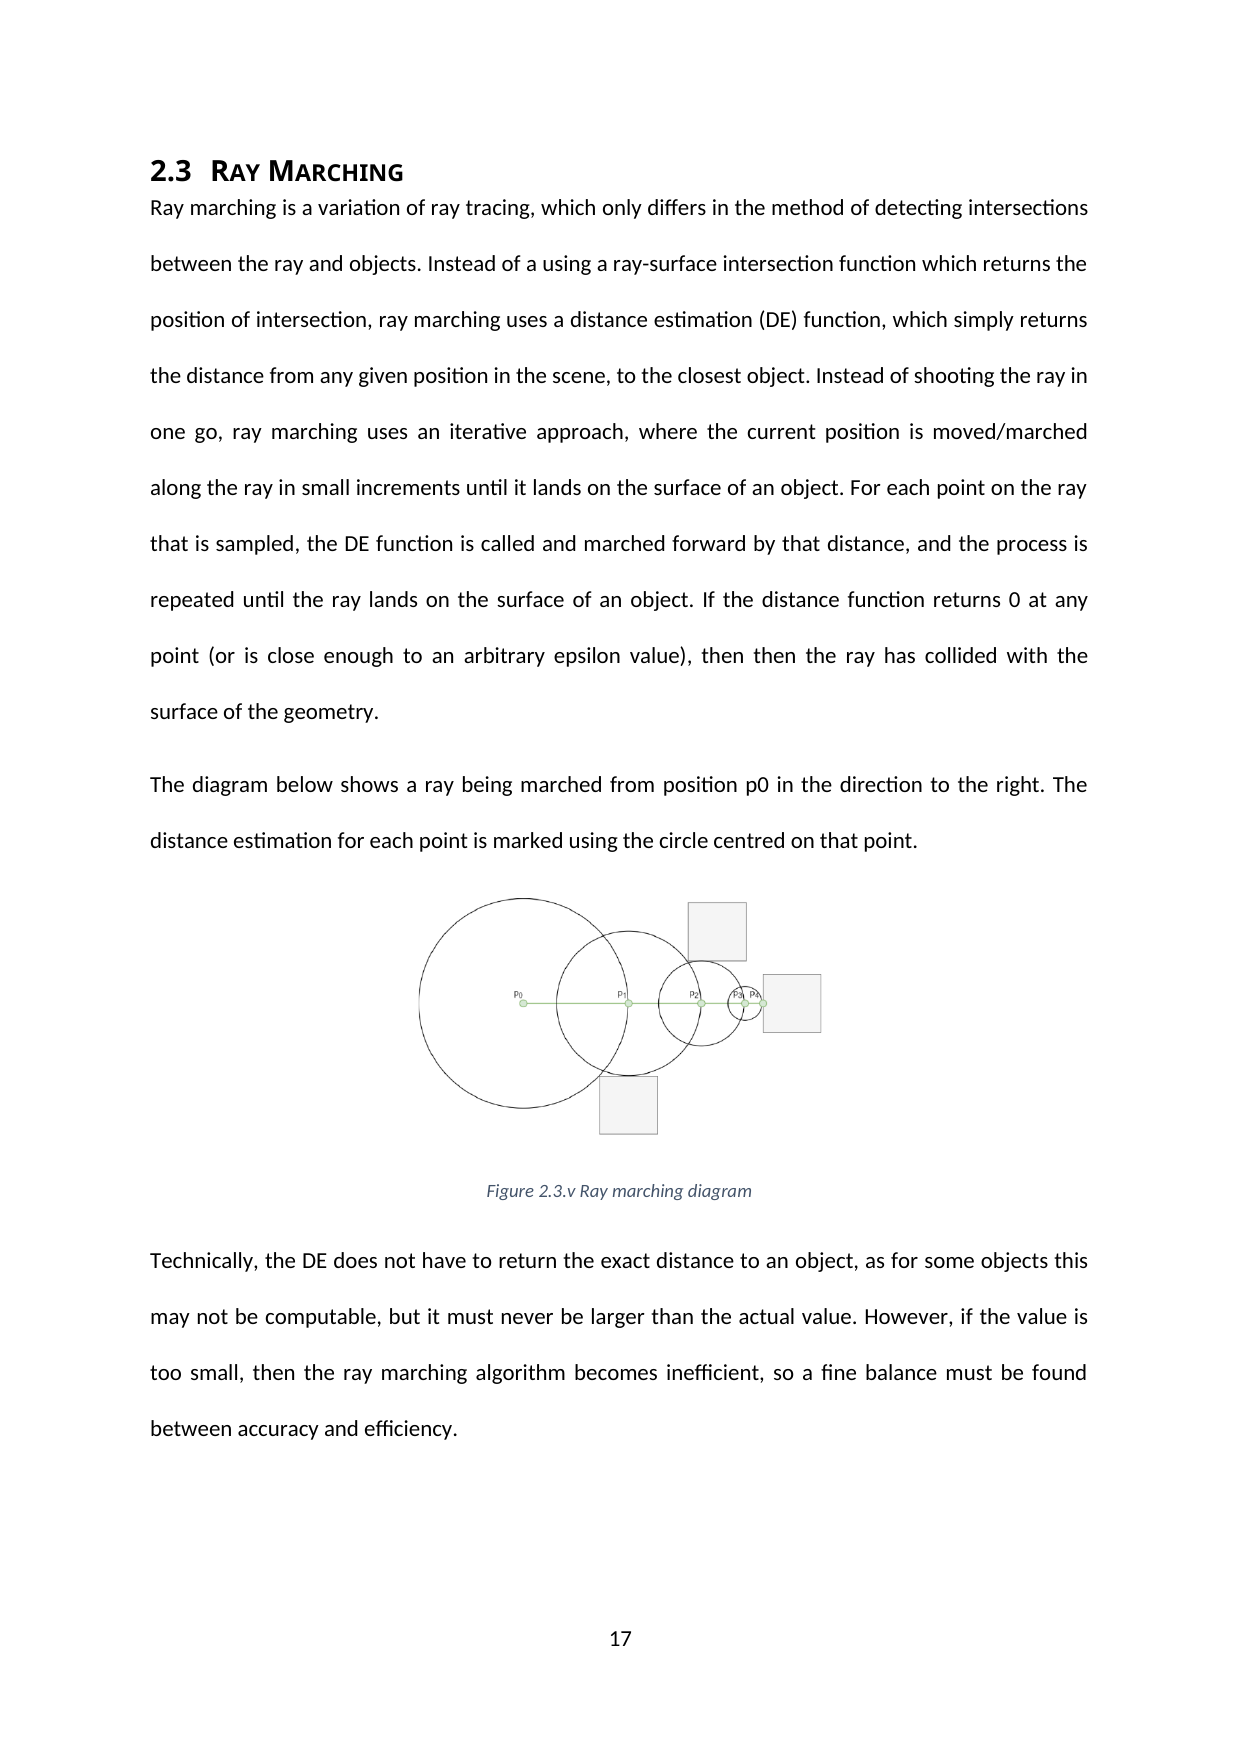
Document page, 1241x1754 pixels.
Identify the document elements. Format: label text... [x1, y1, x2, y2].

text Ray marching is a variation of ray tracing, which only differs in the method of detecting intersections between the ray and objects. Instead of a using a ray-surface intersection function which returns the position of intersection, ray marching uses a distance estimation (DE) function, which simply returns the distance from any given position in the scene, to the closest object. Instead of shooting the ray in one go, ray marching uses an iterative approach, where the current position is moved/marched along the ray in small increments until it lands on the surface of an object. For each point on the ray that is sampled, the DE function is called and marched forward by that distance, and the process is repeated until the ray lands on the surface of an object. If the distance function returns 0 at any point (or is close enough to an arbitrary epsilon value), then then the ray has collided with the surface of the geometry. [150, 193, 1090, 725]
subtitle Ray Marching [150, 150, 1090, 190]
text Technically, the DE does not have to return the exact distance to an object, as for some objects this may not be computable, but it must never be larger than the actual value. However, if the value is too small, then the ray marching algorithm becomes inefficient, so a fine balance must be found between accuracy and efficiency. [150, 1246, 1090, 1442]
picture [418, 898, 822, 1135]
text The diagram below shows a ray being marched from position p0 in the direction to the right. The distance estimation for each point is marked using the circle centred on that point. [150, 770, 1090, 854]
text Figure 2.3.i Ray marching diagram [150, 1179, 1090, 1202]
